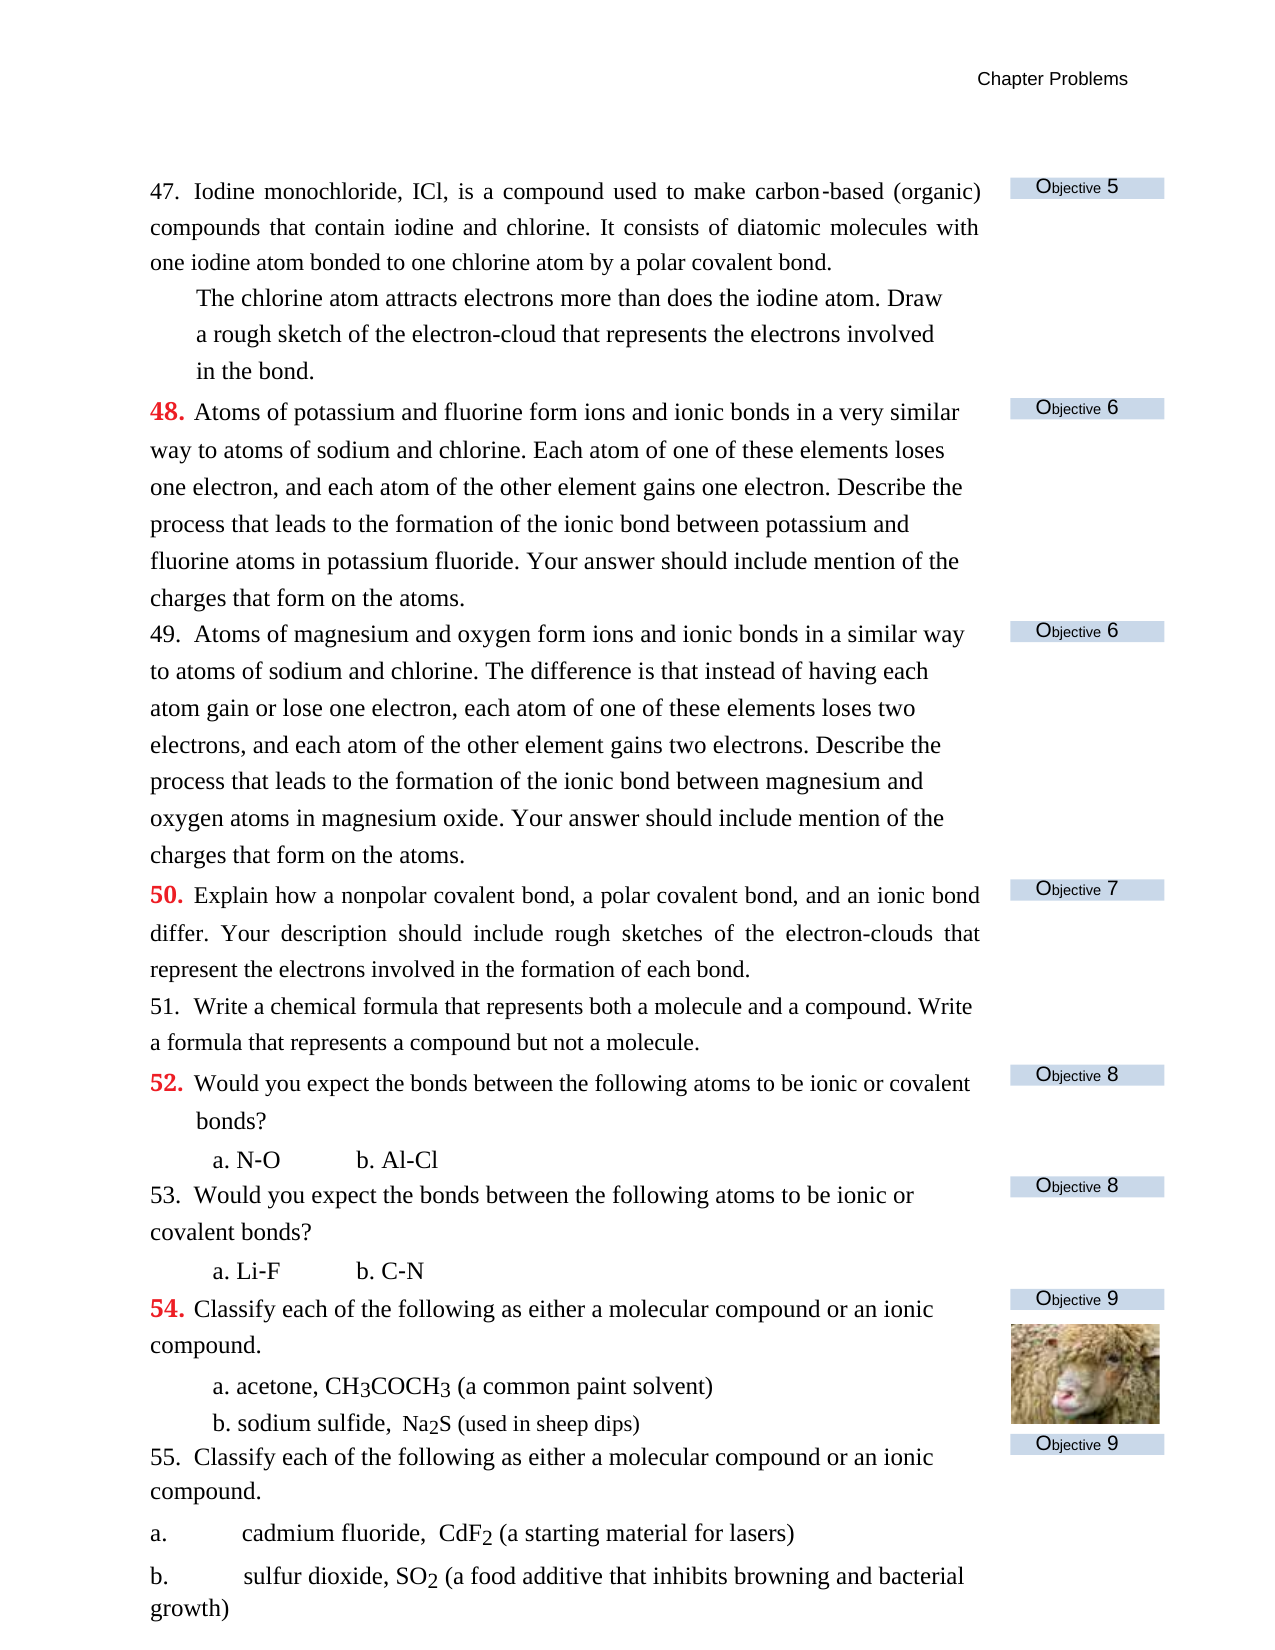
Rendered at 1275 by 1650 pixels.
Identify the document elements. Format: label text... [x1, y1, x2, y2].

text bonds? [196, 1106, 981, 1135]
list sulfur dioxide, SO2 (a food additive that inhibits browning and bacterial growth) [150, 1549, 981, 1621]
text Objective 8 [1035, 1061, 1219, 1085]
text Objective 8 [1035, 1173, 1219, 1197]
list Classify each of the following as either a molecular compound or an ionic compound. [150, 1442, 981, 1505]
list cadmium fluoride, CdF2 (a starting material for lasers) [150, 1511, 981, 1549]
text Objective 6 [1035, 618, 1219, 642]
list Iodine monochloride, ICl, is a compound used to make carbon‑based (organic) compounds that contain iodine and chlorine. It consists of diatomic molecules with one iodine atom bonded to one chlorine atom by a polar covalent bond. [150, 172, 981, 277]
text Objective 6 [1035, 395, 1219, 419]
list Atoms of magnesium and oxygen form ions and ionic bonds in a similar way to atoms of sodium and chlorine. The difference is that instead of having each atom gain or lose one electron, each atom of one of these elements loses two electrons, and each atom of the other element gains two electrons. Describe the process that leads to the formation of the ionic bond between magnesium and oxygen atoms in magnesium oxide. Your answer should include mention of the charges that form on the atoms. [150, 619, 981, 869]
text b. sodium sulfide, Na2S (used in sheep dips) [212, 1402, 981, 1439]
text Objective 9 [1035, 1286, 1219, 1309]
text a. acetone, CH3COCH3 (a common paint solvent) [212, 1363, 981, 1402]
text Objective 7 [1035, 876, 1219, 900]
text Objective 5 [1035, 174, 1219, 198]
text a. N‑O b. Al-Cl [212, 1141, 981, 1175]
text The chlorine atom attracts electrons more than does the iodine atom. Draw a rough sketch of the electron-cloud that represents the electrons involved in the bond. [196, 283, 952, 385]
list Write a chemical formula that represents both a molecule and a compound. Write a formula that represents a compound but not a molecule. [150, 992, 981, 1056]
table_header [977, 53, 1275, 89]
list Atoms of potassium and fluorine form ions and ionic bonds in a very similar way to atoms of sodium and chlorine. Each atom of one of these elements loses one electron, and each atom of the other element gains one electron. Describe the process that leads to the formation of the ionic bond between potassium and fluorine atoms in potassium fluoride. Your answer should include mention of the charges that form on the atoms. [150, 393, 981, 611]
list Would you expect the bonds between the following atoms to be ionic or covalent bonds? [150, 1180, 981, 1246]
list Classify each of the following as either a molecular compound or an ionic compound. [150, 1291, 981, 1359]
picture [1011, 1324, 1160, 1424]
list Explain how a nonpolar covalent bond, a polar covalent bond, and an ionic bond differ. Your description should include rough sketches of the electron-clouds that represent the electrons involved in the formation of each bond. [150, 878, 981, 983]
text a. Li‑F b. C‑N [212, 1254, 981, 1286]
list Would you expect the bonds between the following atoms to be ionic or covalent [150, 1065, 981, 1098]
text Objective 9 [1035, 1431, 1219, 1454]
